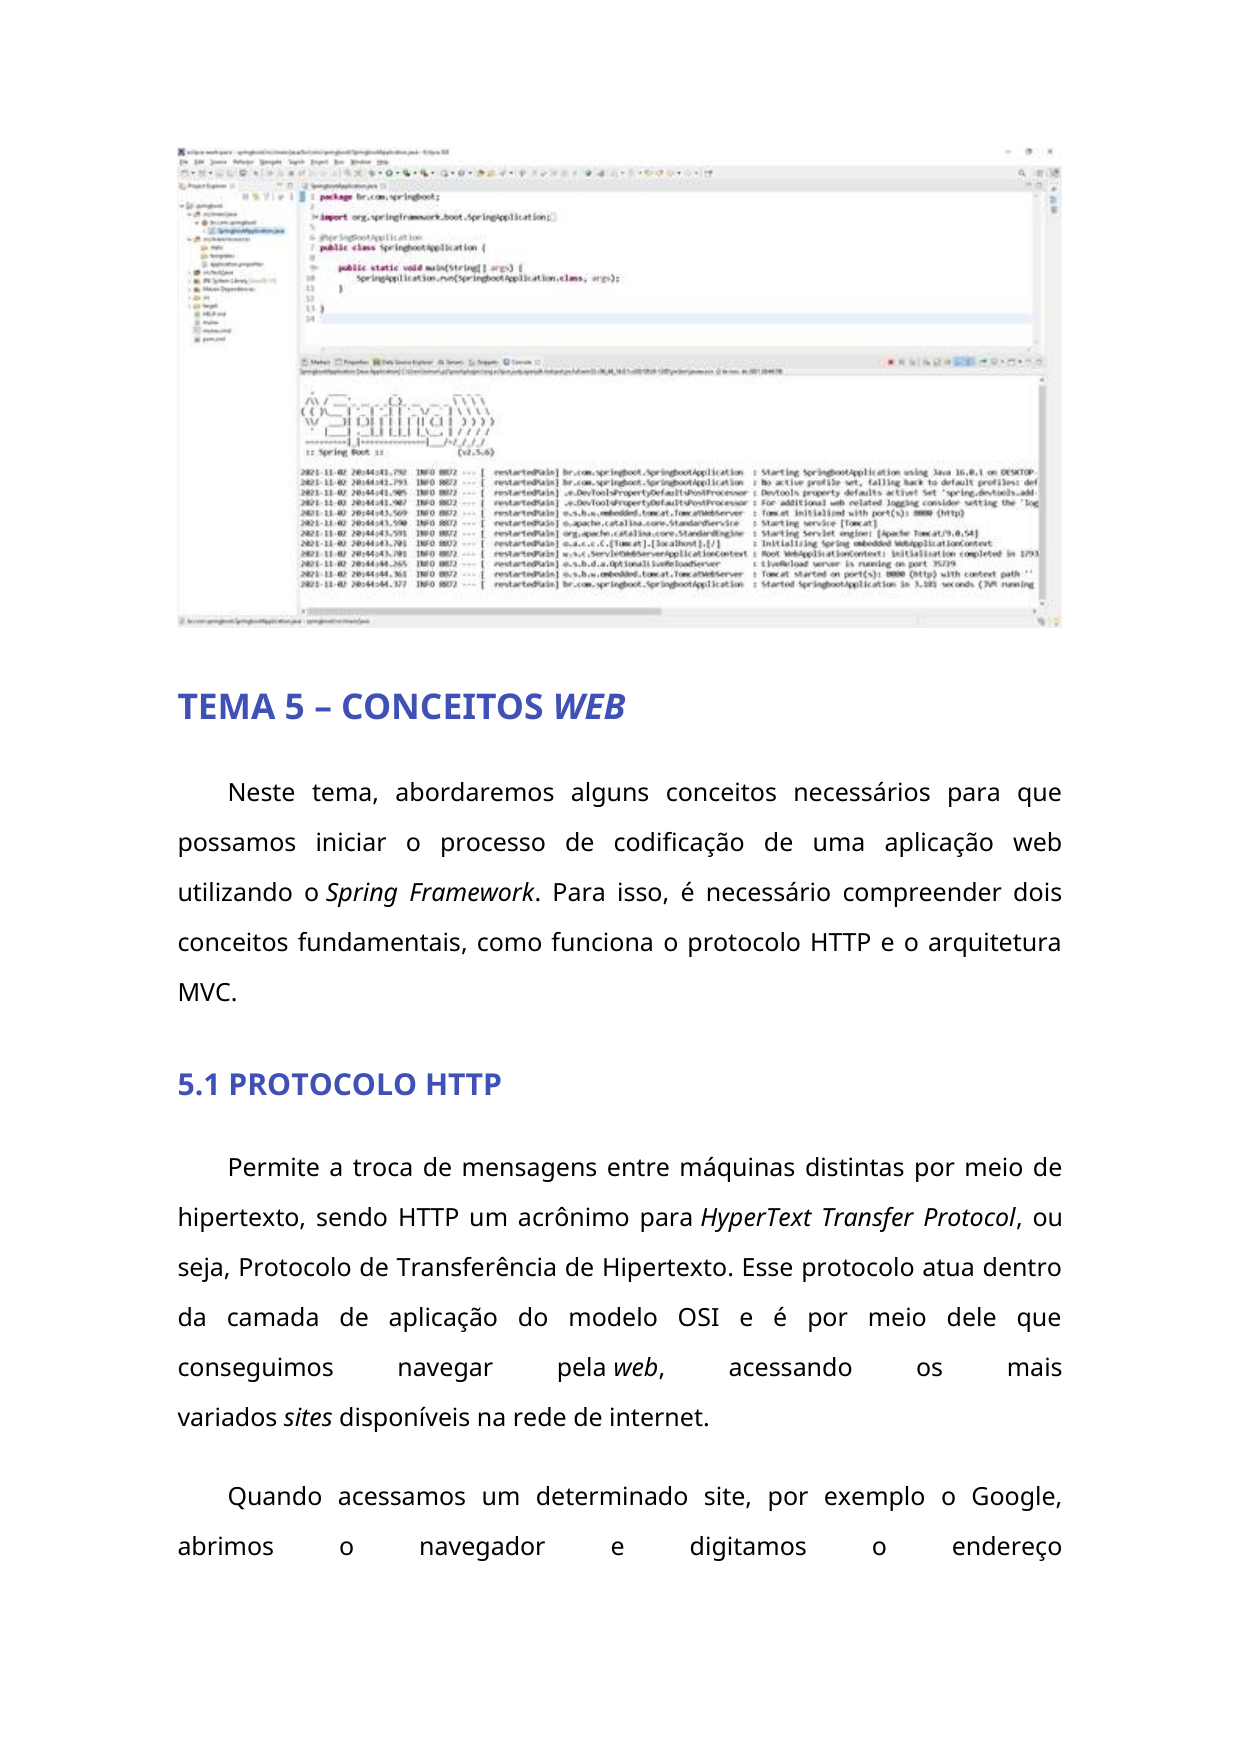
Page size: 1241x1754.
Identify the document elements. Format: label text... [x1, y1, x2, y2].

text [177, 1462, 1063, 1562]
text Permite a troca de mensagens entre máquinas distintas por meio de hipertexto, sendo HTTP um acrônimo para HyperText Transfer Protocol, ou seja, Protocolo de Transferência de Hipertexto. Esse protocolo atua dentro da camada de aplicação do modelo OSI e é por meio dele que conseguimos navegar pela web, acessando os mais variados sites disponíveis na rede de internet. [177, 1133, 1063, 1433]
text 5.1 PROTOCOLO HTTP [177, 1059, 1063, 1104]
picture [177, 147, 1062, 628]
text Neste tema, abordaremos alguns conceitos necessários para que possamos iniciar o processo de codificação de uma aplicação web utilizando o Spring Framework. Para isso, é necessário compreender dois conceitos fundamentais, como funciona o protocolo HTTP e o arquitetura MVC. [177, 759, 1063, 1009]
text TEMA 5 – CONCEITOS WEB [177, 677, 1063, 730]
